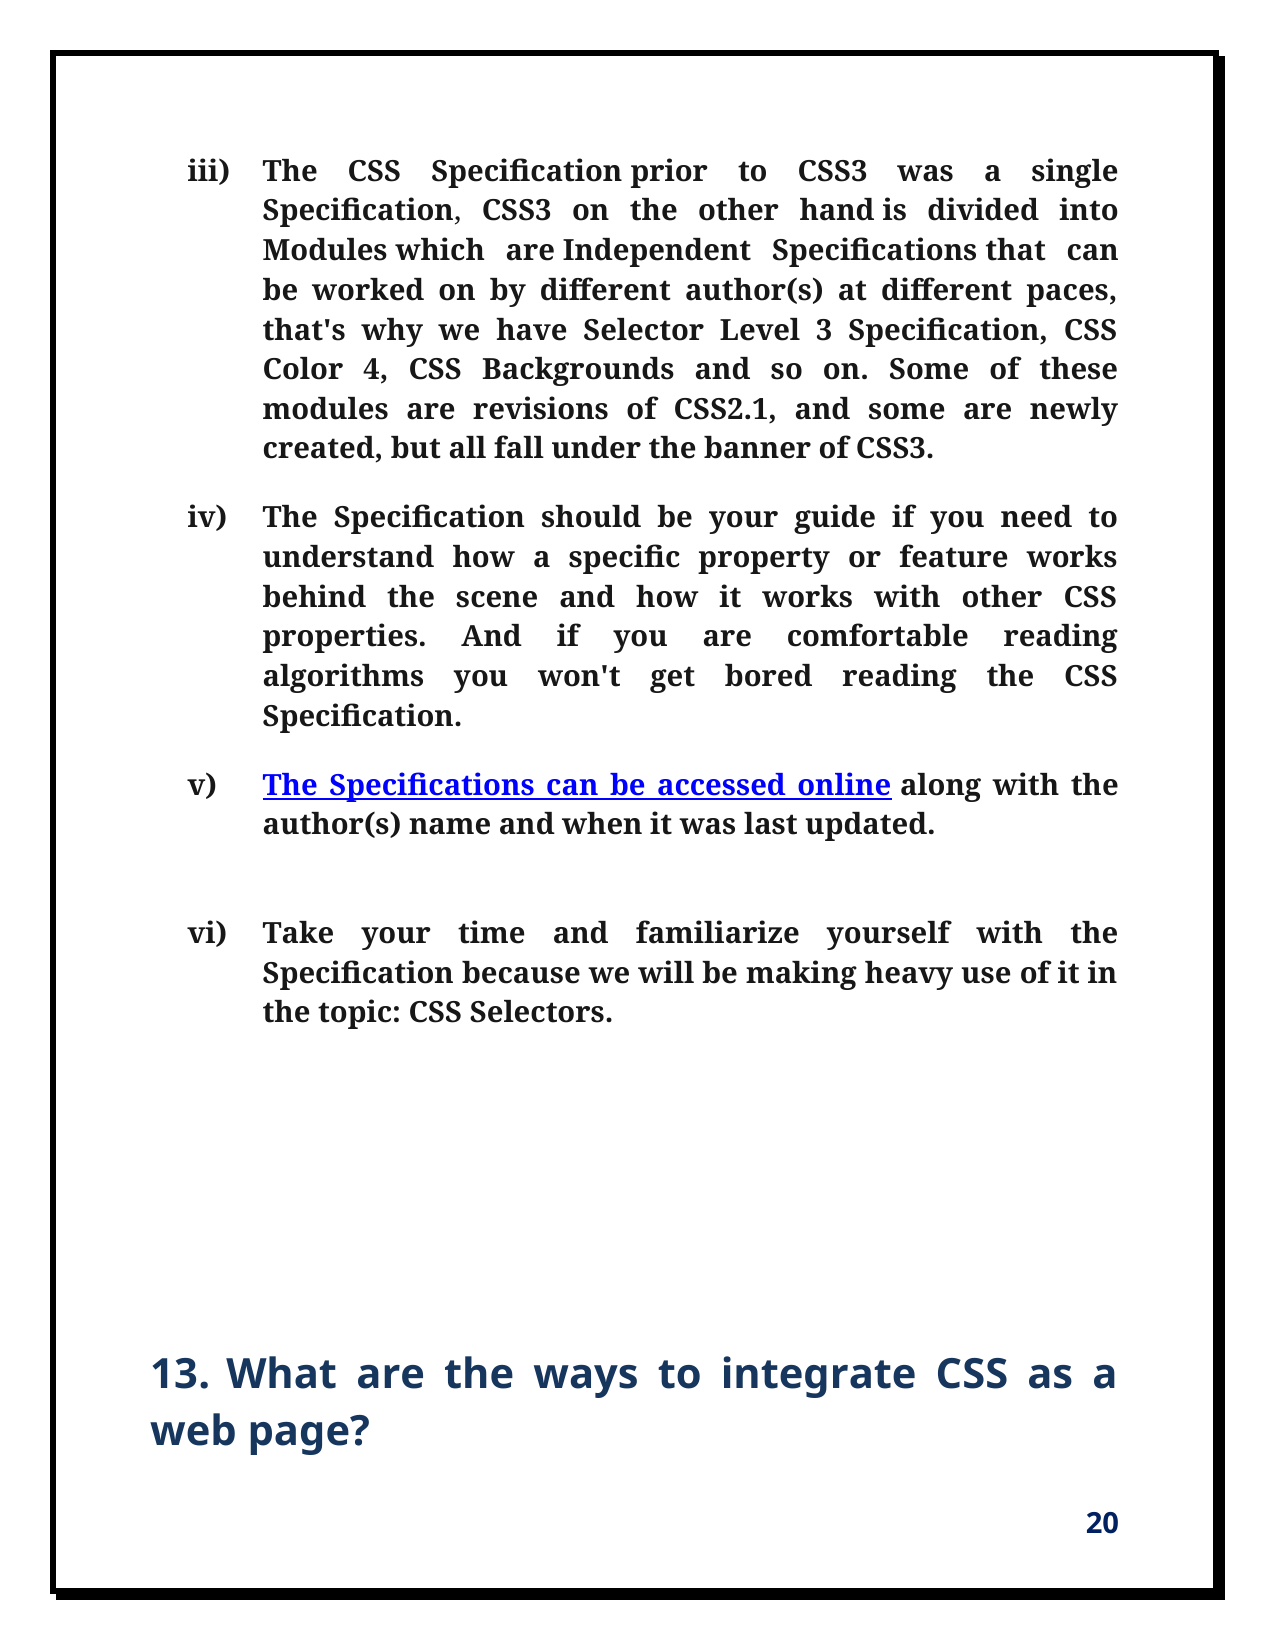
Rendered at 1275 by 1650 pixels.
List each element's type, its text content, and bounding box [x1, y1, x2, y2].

list The Specification should be your guide if you need to understand how a specific property or feature works behind the scene and how it works with other CSS properties. And if you are comfortable reading algorithms you won't get bored reading the CSS Specification. [187, 497, 1119, 735]
list Take your time and familiarize yourself with the Specification because we will be making heavy use of it in the topic: CSS Selectors. [187, 912, 1119, 1031]
text 13. What are the ways to integrate CSS as a web page? [150, 1344, 1119, 1458]
list The Specifications can be accessed online along with the author(s) name and when it was last updated. [187, 764, 1119, 883]
list The CSS Specification prior to CSS3 was a single Specification, CSS3 on the other hand is divided into Modules which are Independent Specifications that can be worked on by different author(s) at different paces, that's why we have Selector Level 3 Specification, CSS Color 4, CSS Backgrounds and so on. Some of these modules are revisions of CSS2.1, and some are newly created, but all fall under the banner of CSS3. [187, 150, 1119, 467]
